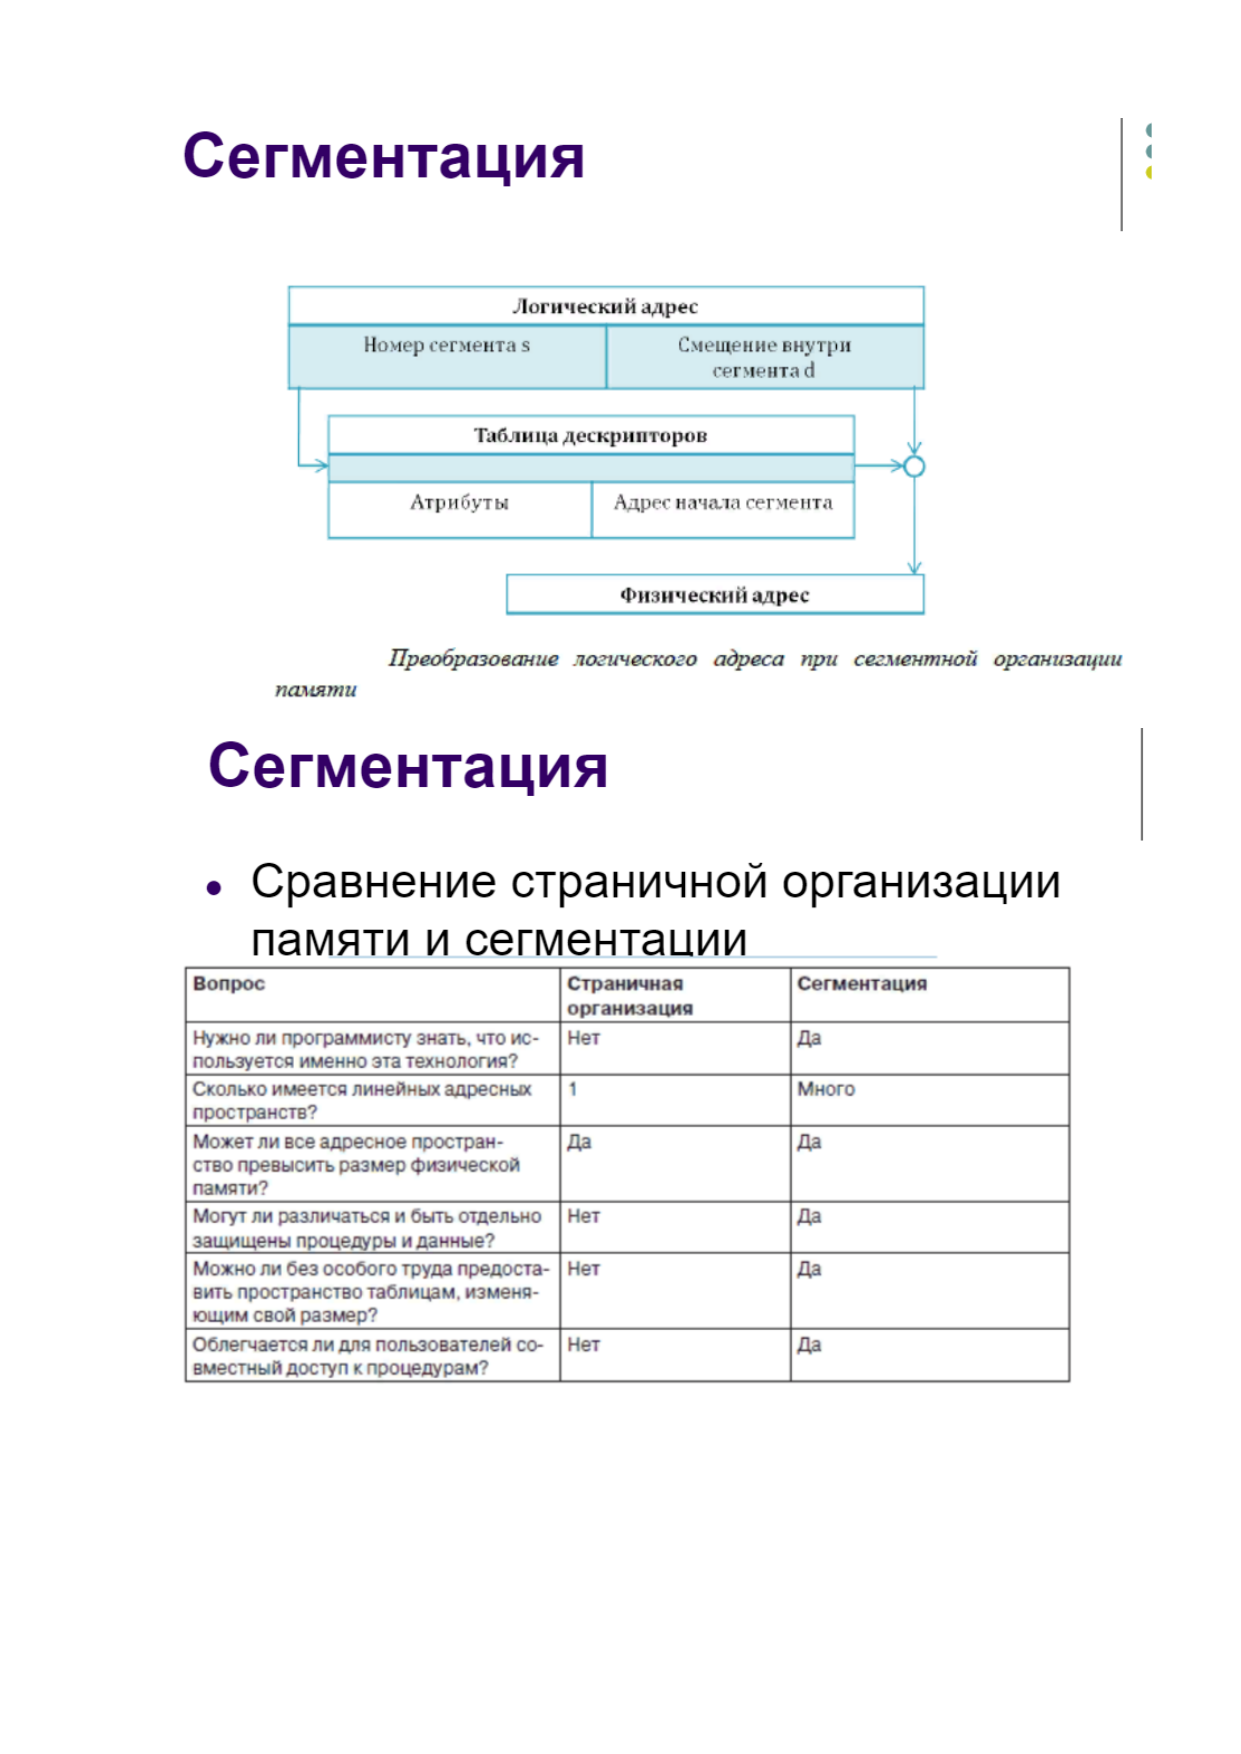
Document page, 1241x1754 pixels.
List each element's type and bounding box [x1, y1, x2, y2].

picture [177, 118, 1152, 1417]
